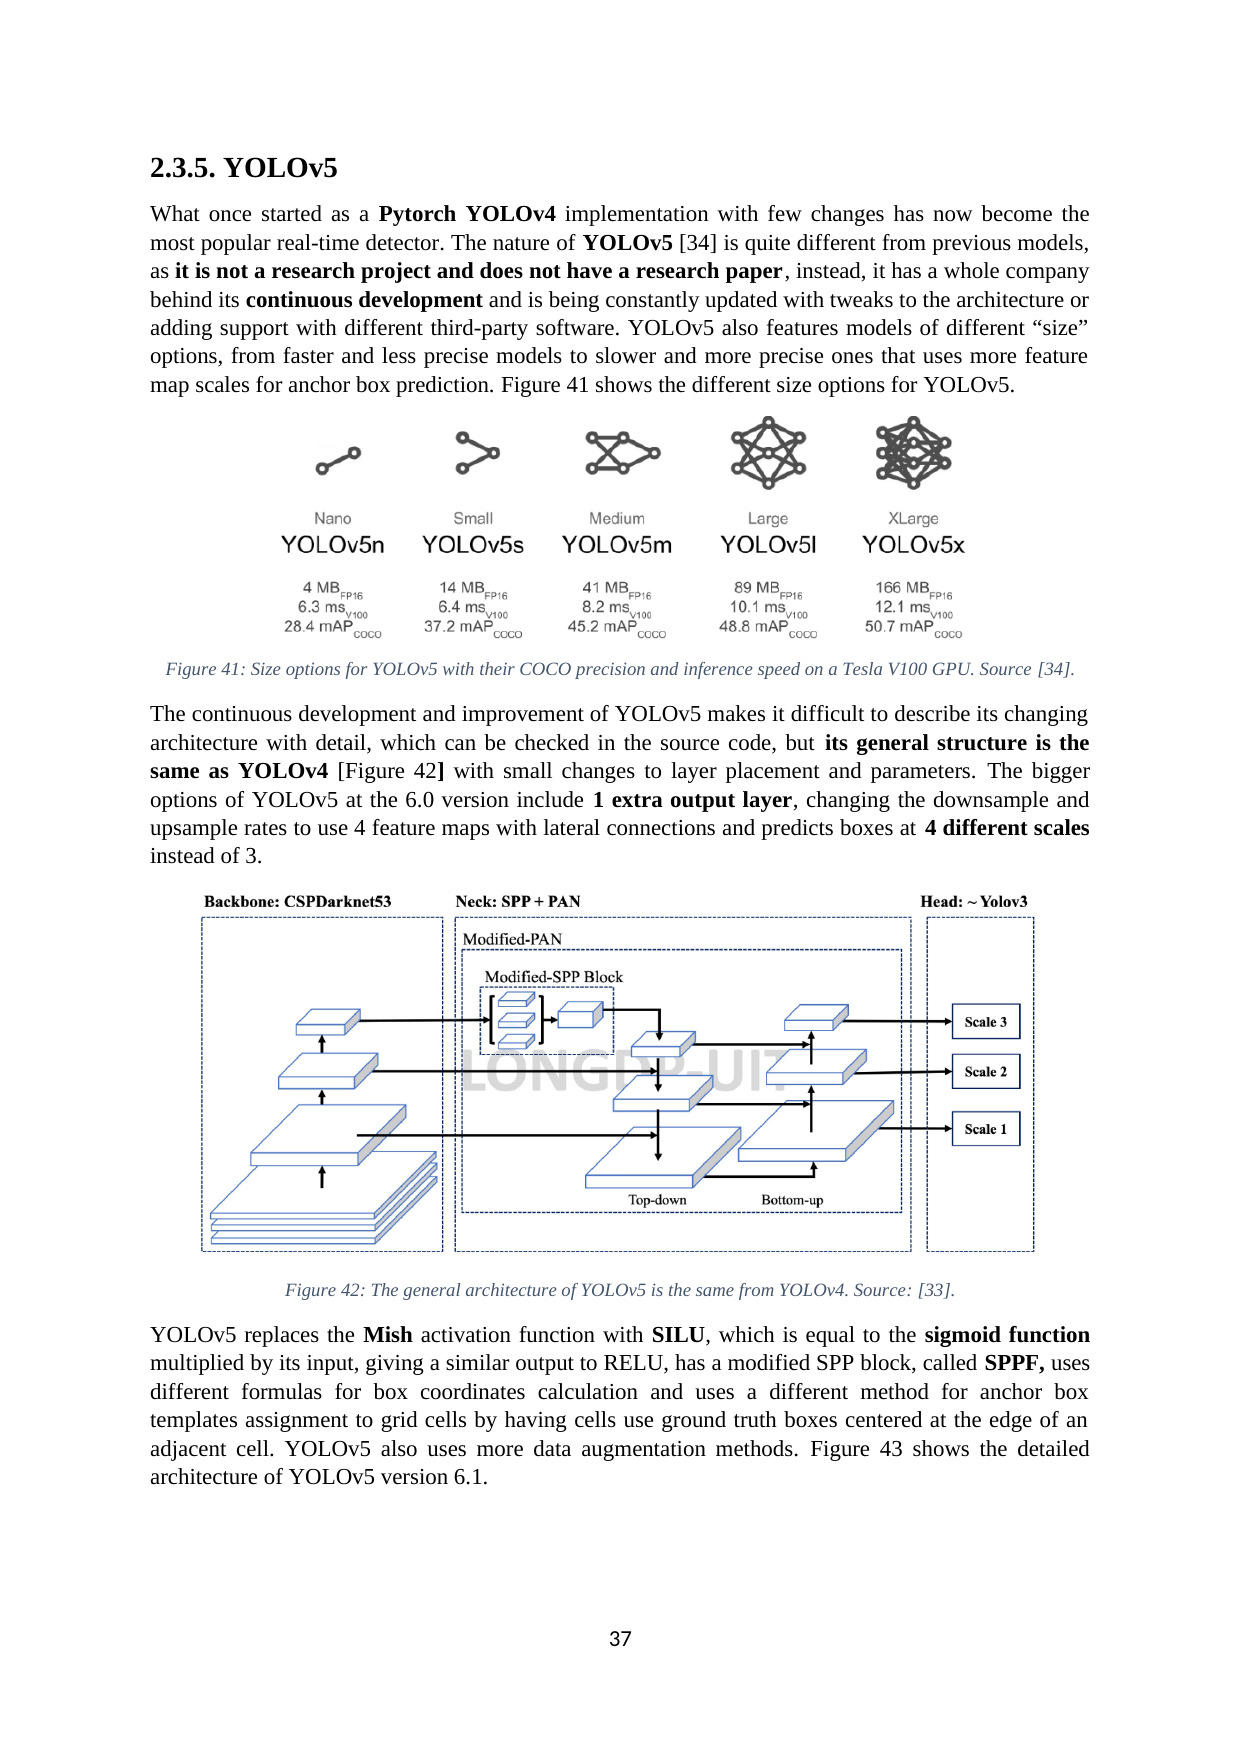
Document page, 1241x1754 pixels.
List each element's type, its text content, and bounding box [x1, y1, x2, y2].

text Figure 42: The general architecture of YOLOv5 is the same from YOLOv4. Source: [33]. [150, 1278, 1090, 1300]
picture [266, 416, 975, 640]
subtitle 2.3.5. YOLOv5 [150, 150, 1090, 183]
text YOLOv5 replaces the Mish activation function with SILU, which is equal to the sigmoid function multiplied by its input, giving a similar output to RELU, has a modified SPP block, called SPPF, uses different formulas for box coordinates calculation and uses a different method for anchor box templates assignment to grid cells by having cells use ground truth boxes centered at the edge of an adjacent cell. YOLOv5 also uses more data augmentation methods. Figure 43 shows the detailed architecture of YOLOv5 version 6.1. [150, 1321, 1090, 1489]
text Figure 41: Size options for YOLOv5 with their COCO precision and inference speed on a Tesla V100 GPU. Source [34]. [150, 658, 1090, 679]
picture [198, 887, 1043, 1260]
text What once started as a Pytorch YOLOv4 implementation with few changes has now become the most popular real-time detector. The nature of YOLOv5 [34] is quite different from previous models, as it is not a research project and does not have a research paper, instead, it has a whole company behind its continuous development and is being constantly updated with tweaks to the architecture or adding support with different third-party software. YOLOv5 also features models of different “size” options, from faster and less precise models to slower and more precise ones that uses more feature map scales for anchor box prediction. Figure 41 shows the different size options for YOLOv5. [150, 200, 1090, 397]
text The continuous development and improvement of YOLOv5 makes it difficult to describe its changing architecture with detail, which can be checked in the source code, but its general structure is the same as YOLOv4 [Figure 42] with small changes to layer placement and parameters. The bigger options of YOLOv5 at the 6.0 version include 1 extra output layer, changing the downsample and upsample rates to use 4 feature maps with lateral connections and predicts boxes at 4 different scales instead of 3. [150, 700, 1090, 869]
